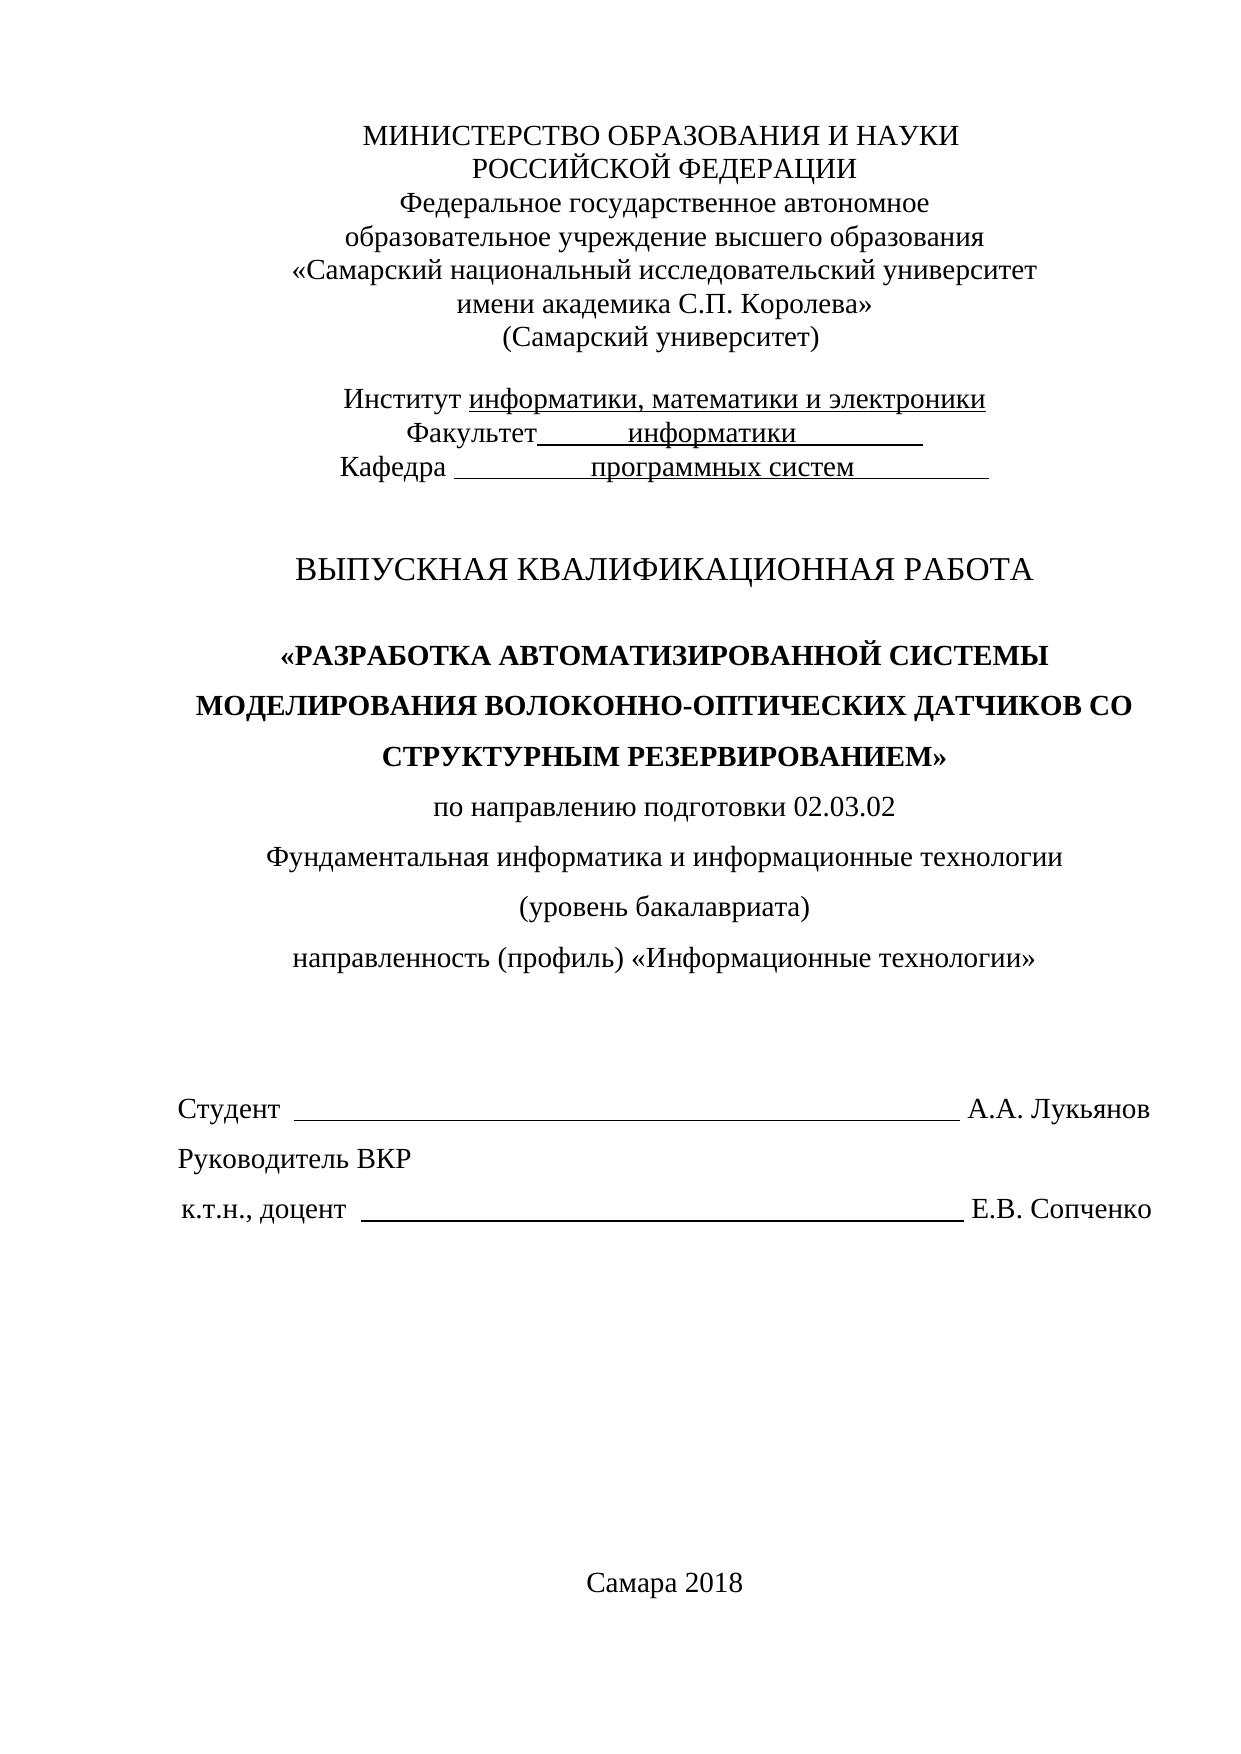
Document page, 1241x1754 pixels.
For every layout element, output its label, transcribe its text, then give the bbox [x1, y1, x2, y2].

text Институт информатики, математики и электроники [177, 382, 1152, 415]
text (уровень бакалавриата) [177, 889, 1152, 923]
text по направлению подготовки 02.03.02 [177, 789, 1152, 822]
text ВЫПУСКНАЯ КВАЛИФИКАЦИОННАЯ РАБОТА [177, 549, 1152, 588]
text к.т.н., доцент Е.В. Сопченко [177, 1191, 1152, 1275]
text направленность (профиль) «Информационные технологии» [177, 940, 1152, 973]
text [177, 1565, 1152, 1599]
text «РАЗРАБОТКА АВТОМАТИЗИРОВАННОЙ СИСТЕМЫ МОДЕЛИРОВАНИЯ ВОЛОКОННО-ОПТИЧЕСКИХ ДАТЧИКОВ СО СТРУКТУРНЫМ РЕЗЕРВИРОВАНИЕМ» [177, 638, 1152, 772]
text Факультет информатики [177, 415, 1152, 449]
text Федеральное государственное автономное образовательное учреждение высшего образования «Самарский национальный исследовательский университет имени академика С.П. Королева» (Самарский университет) [177, 185, 1152, 382]
text Фундаментальная информатика и информационные технологии [177, 839, 1152, 873]
text Руководитель ВКР [177, 1141, 1152, 1175]
text Студент А.А. Лукьянов [177, 1091, 1152, 1124]
text МИНИСТЕРСТВО ОБРАЗОВАНИЯ И НАУКИ РОССИЙСКОЙ ФЕДЕРАЦИИ [177, 118, 1152, 185]
text Кафедра программных систем [177, 449, 1152, 482]
